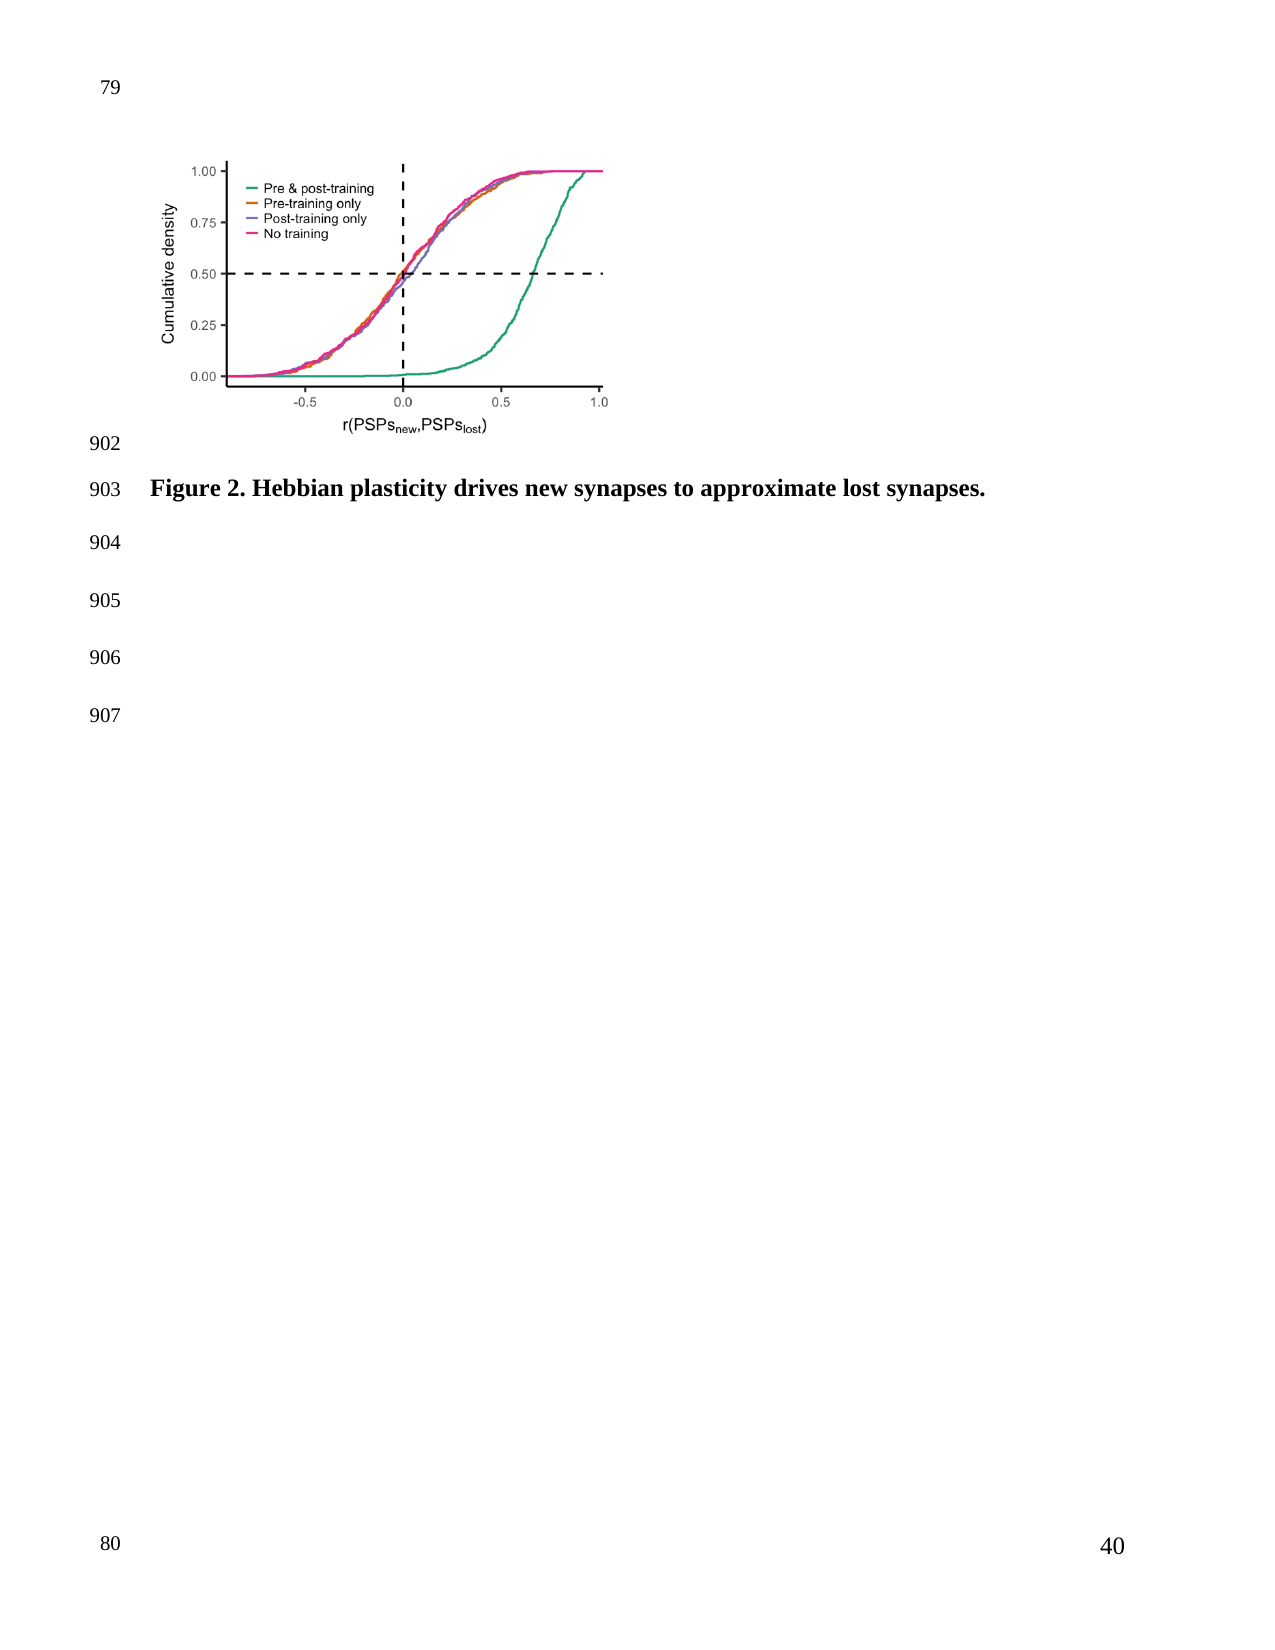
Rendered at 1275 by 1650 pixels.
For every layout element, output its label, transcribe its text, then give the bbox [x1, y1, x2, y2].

picture [150, 150, 614, 450]
text Figure 2. Hebbian plasticity drives new synapses to approximate lost synapses. [150, 473, 1125, 501]
